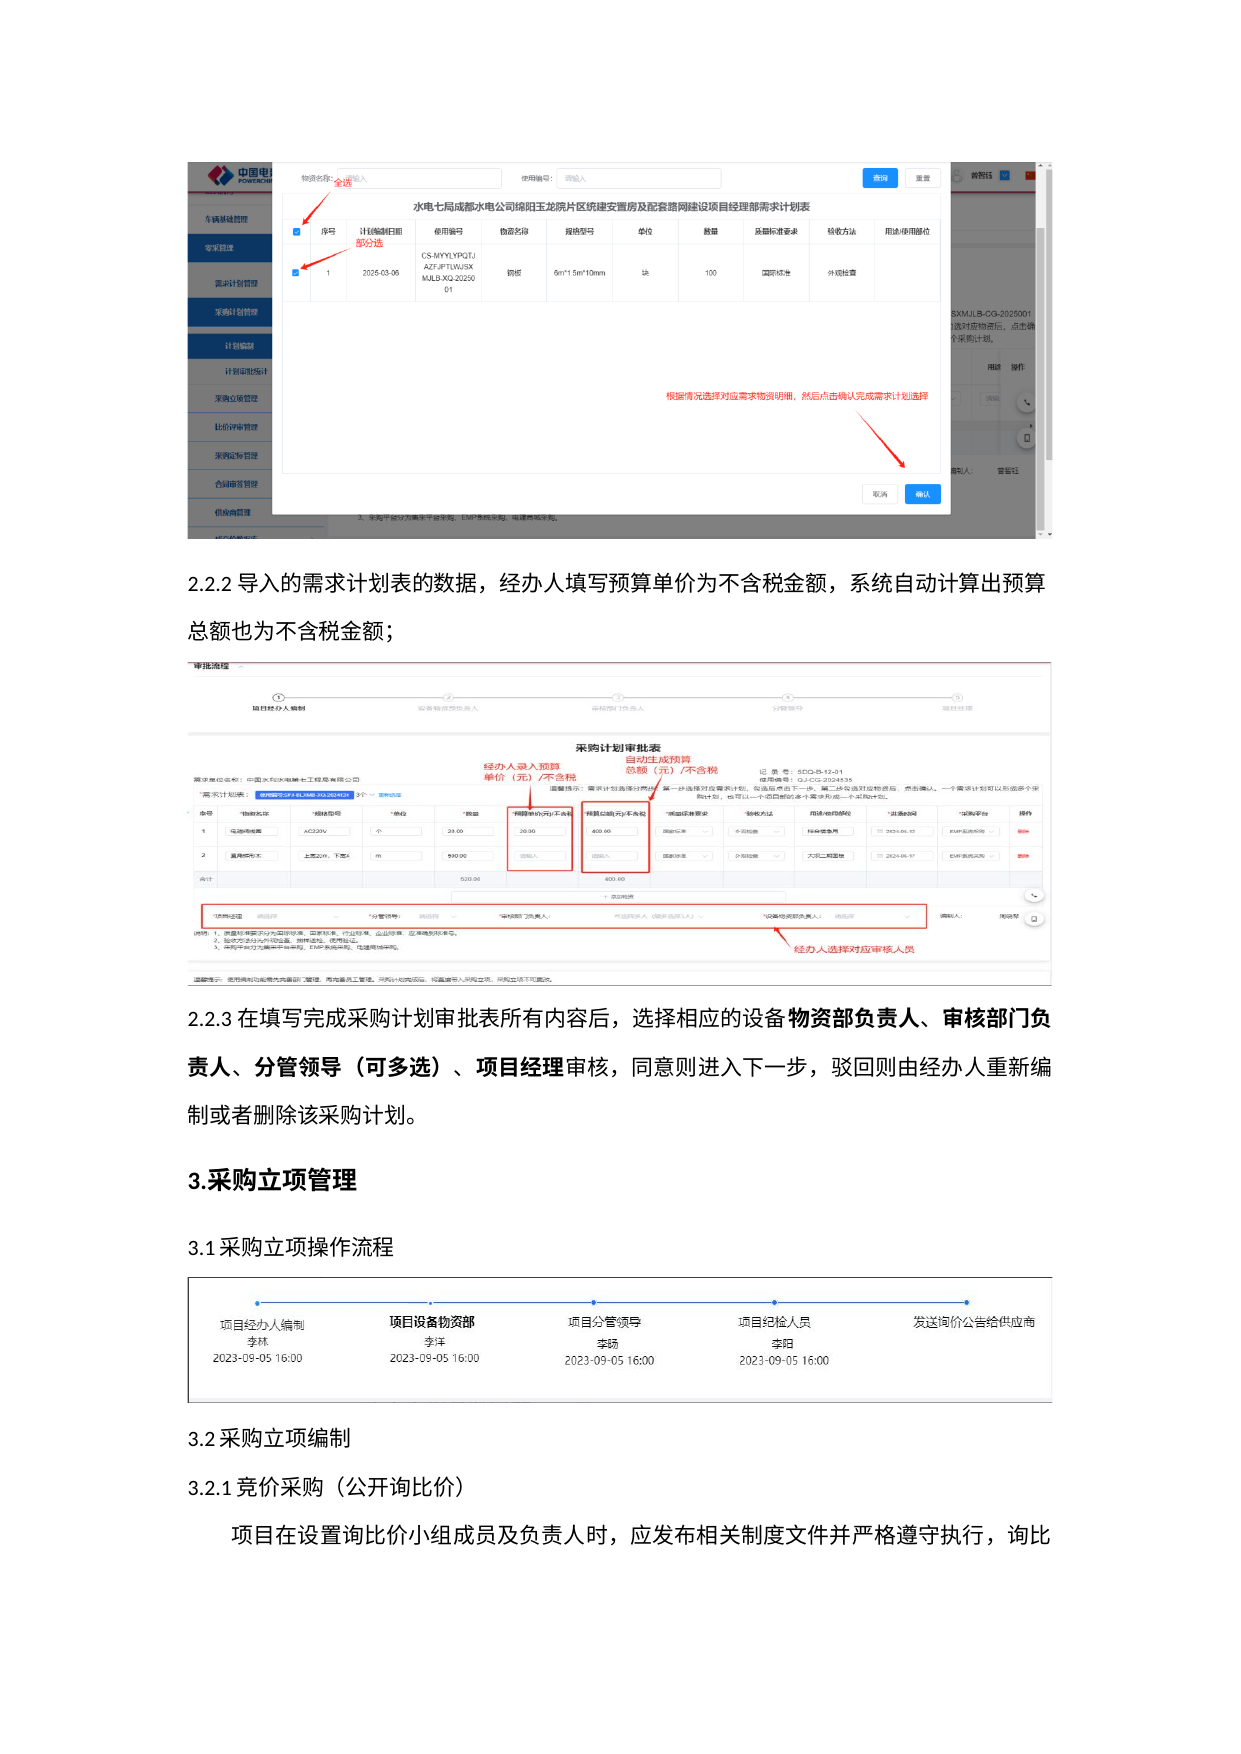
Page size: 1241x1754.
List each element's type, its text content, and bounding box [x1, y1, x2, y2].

picture [187, 162, 1053, 539]
text 3.1采购立项操作流程 [187, 1229, 1053, 1262]
text 3.2.1竞价采购（公开询比价） [187, 1469, 1053, 1502]
text 2.2.2 导入的需求计划表的数据，经办人填写预算单价为不含税金额，系统自动计算出预算 [187, 565, 1053, 598]
text 2.2.3 在填写完成采购计划审批表所有内容后，选择相应的设备物资部负责人、审核部门负责人、分管领导（可多选）、项目经理审核，同意则进入下一步，驳回则由经办人重新编制或者删除该采购计划。 [187, 1000, 1053, 1130]
picture [187, 662, 1052, 986]
text 3.采购立项管理 [187, 1146, 1053, 1211]
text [187, 1518, 1053, 1550]
text 总额也为不含税金额； [187, 614, 1053, 646]
picture [187, 1277, 1053, 1403]
text 3.2采购立项编制 [187, 1421, 1053, 1453]
